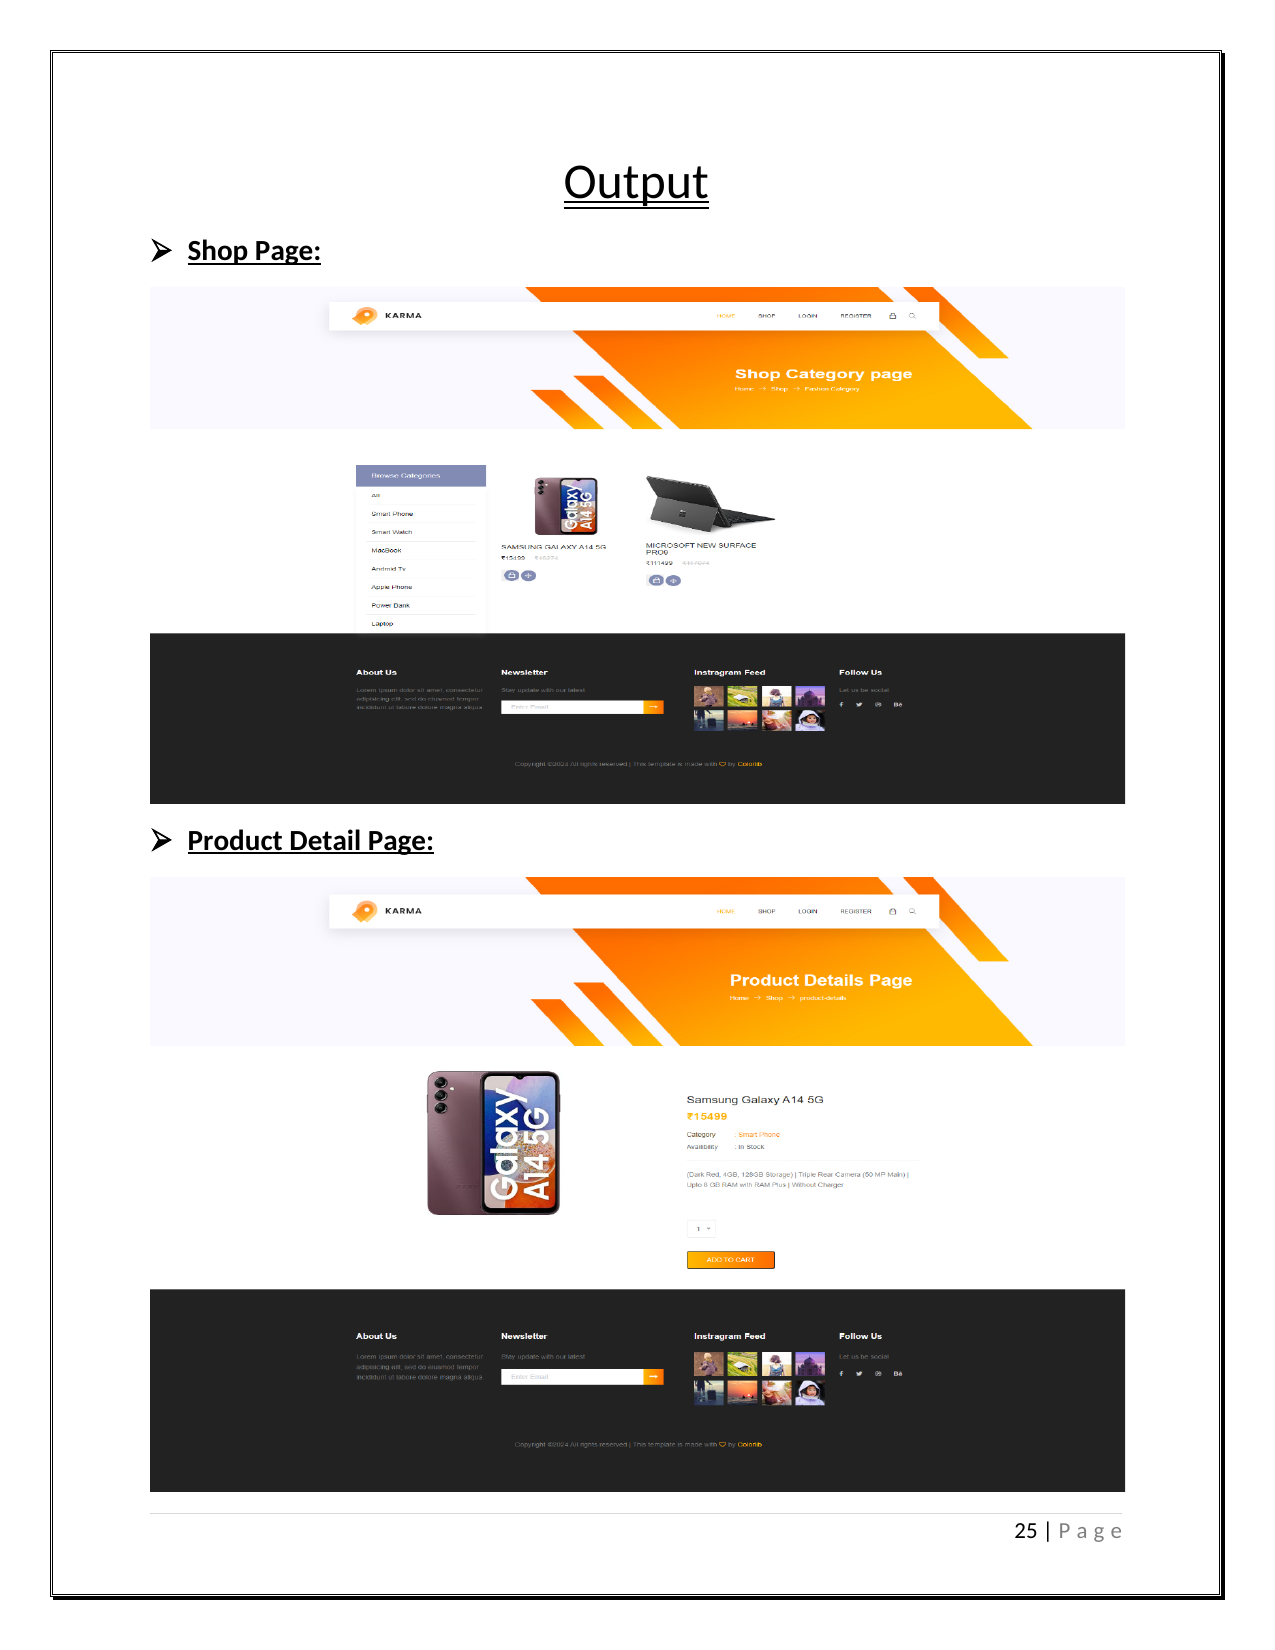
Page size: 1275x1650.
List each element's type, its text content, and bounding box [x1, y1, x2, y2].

text Output [150, 150, 1122, 211]
list Product Detail Page: [150, 822, 1122, 858]
picture [150, 877, 1125, 1492]
picture [150, 287, 1125, 804]
list Shop Page: [150, 232, 1122, 268]
